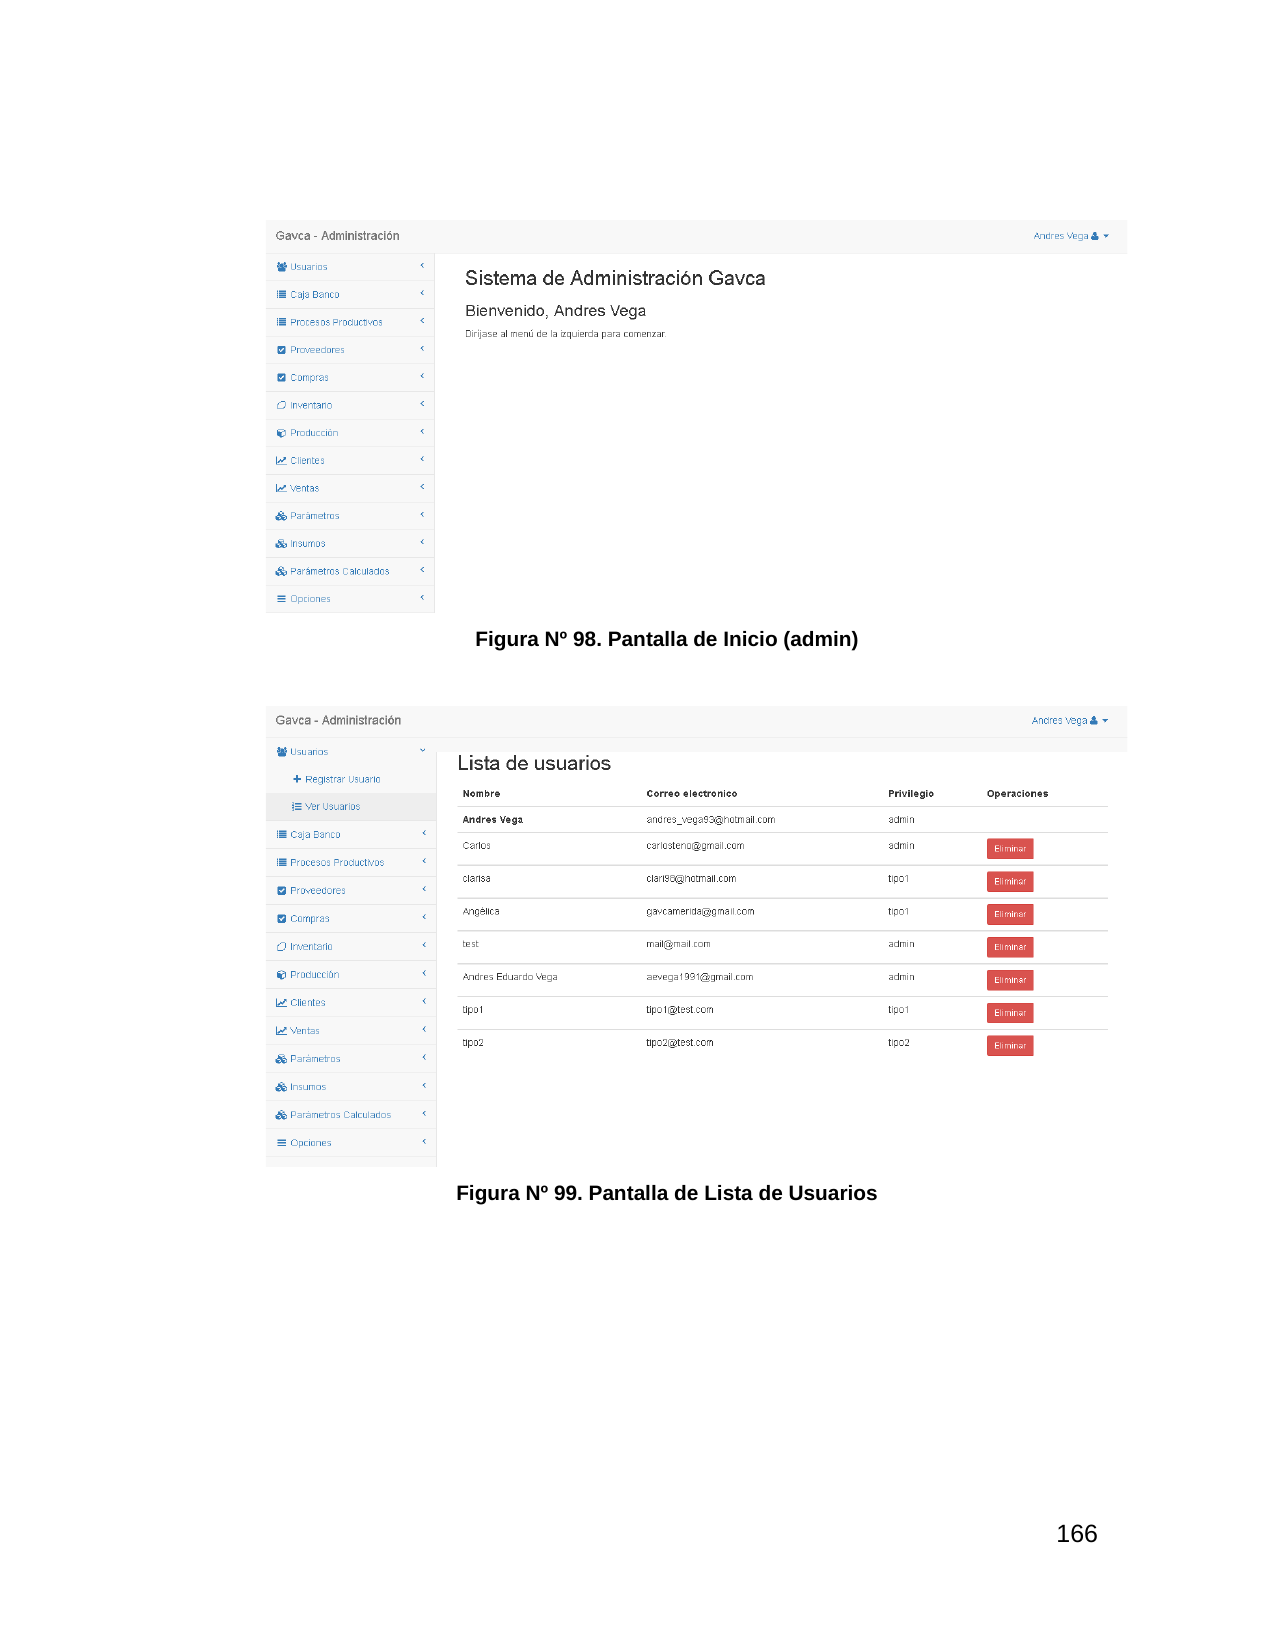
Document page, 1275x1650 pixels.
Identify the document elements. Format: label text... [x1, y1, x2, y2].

text Figura Nº 99. Pantalla de Lista de Usuarios [236, 1181, 1098, 1205]
picture [265, 220, 1128, 613]
picture [265, 706, 1128, 1167]
text Figura Nº 98. Pantalla de Inicio (admin) [236, 627, 1098, 651]
